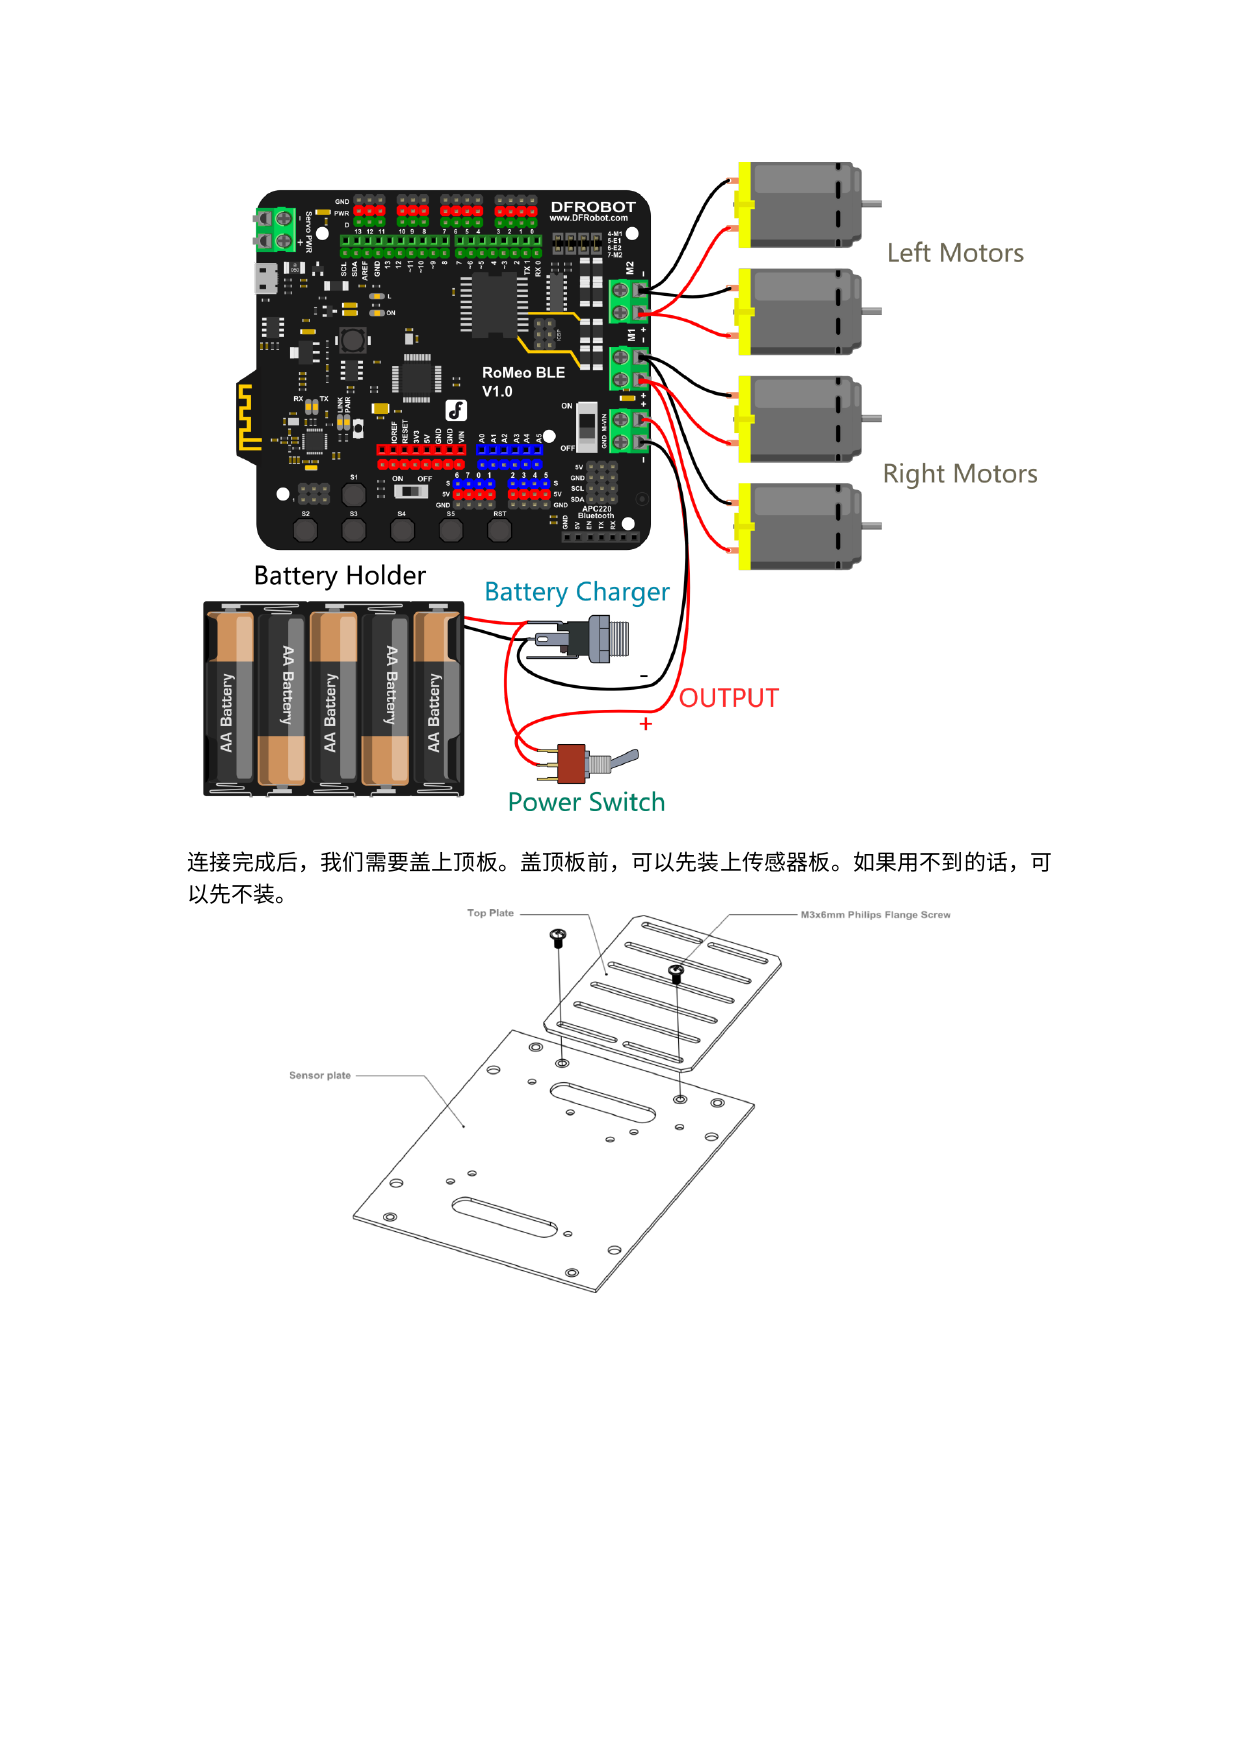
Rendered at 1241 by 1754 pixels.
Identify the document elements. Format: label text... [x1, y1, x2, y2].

picture [289, 909, 951, 1293]
picture [203, 162, 1037, 811]
text 连接完成后，我们需要盖上顶板。盖顶板前，可以先装上传感器板。如果用不到的话，可以先不装。 [187, 844, 1053, 909]
